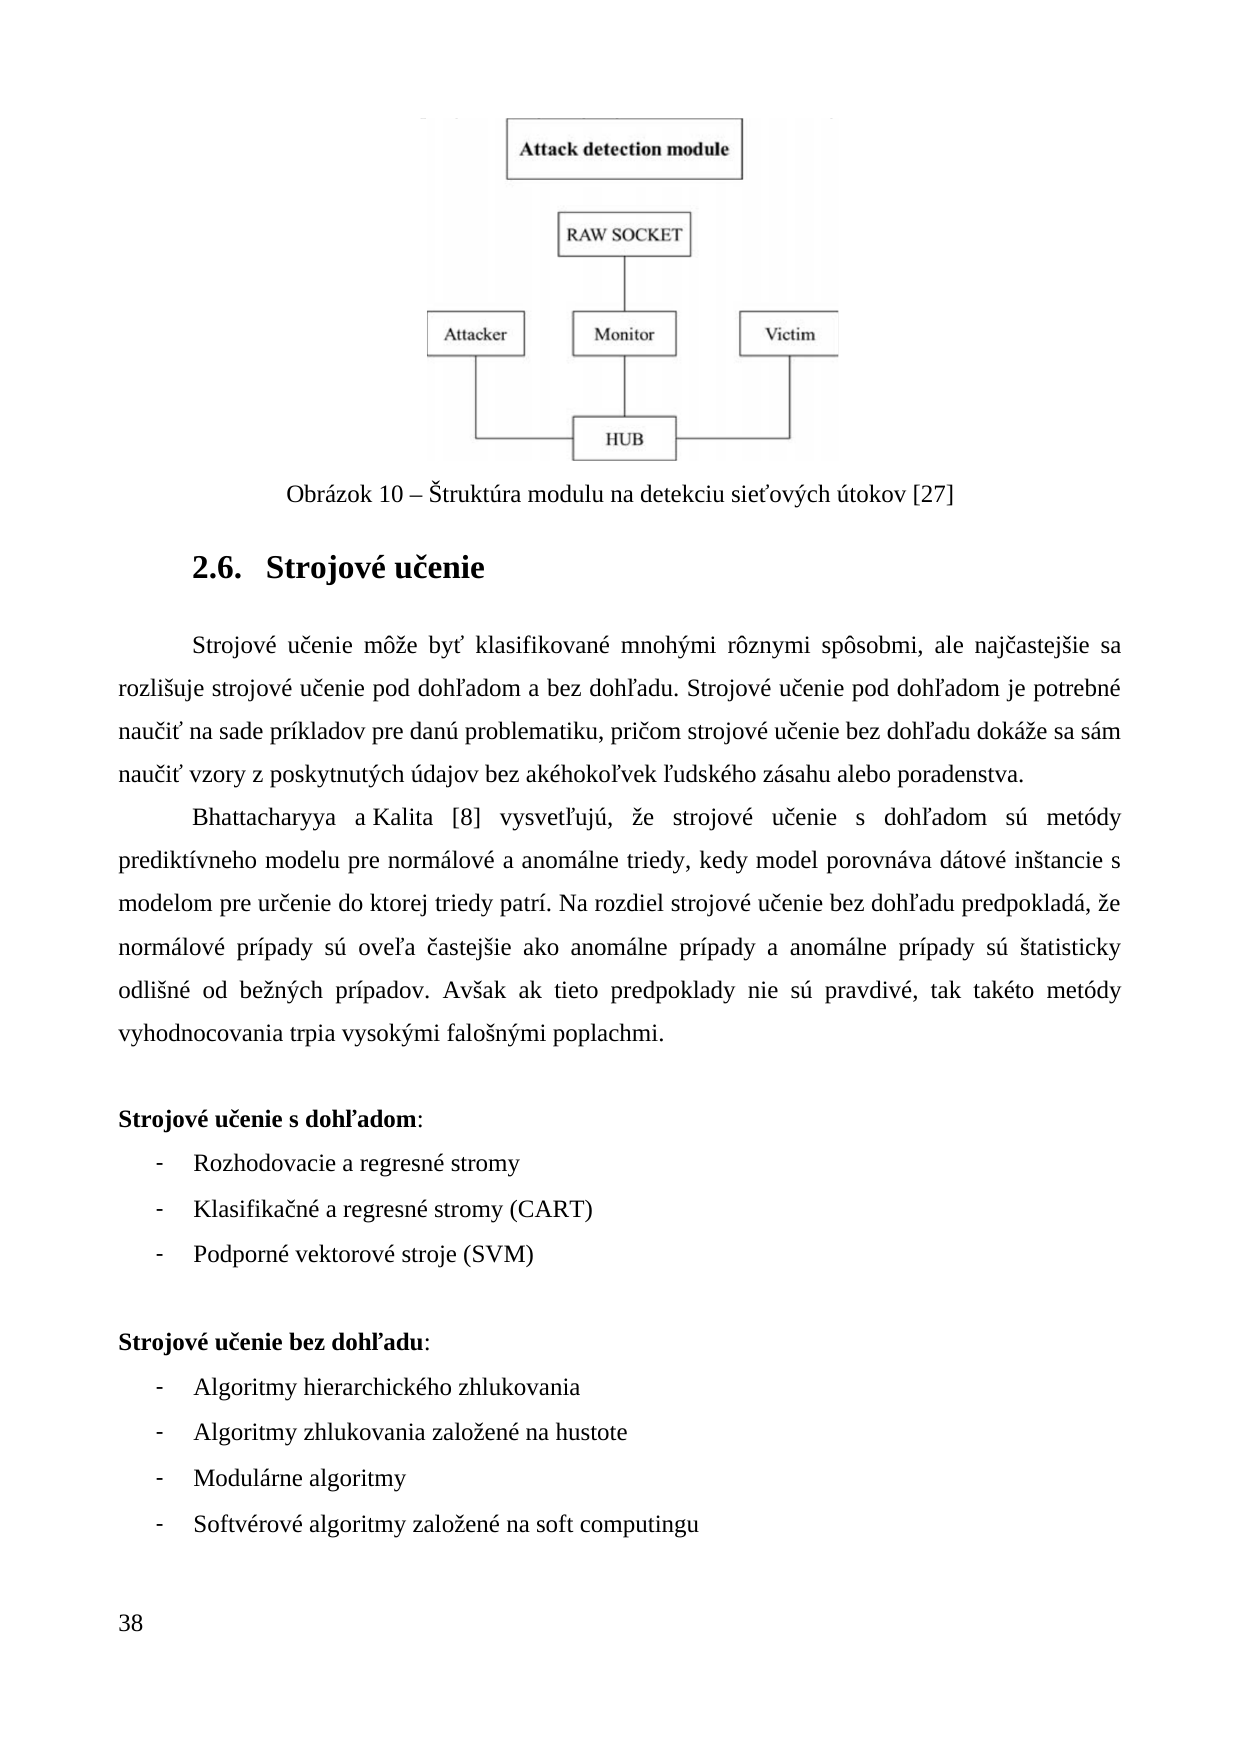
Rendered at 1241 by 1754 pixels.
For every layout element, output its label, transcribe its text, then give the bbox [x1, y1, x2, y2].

list Softvérové algoritmy založené na soft computingu [156, 1508, 1122, 1538]
list Rozhodovacie a regresné stromy [156, 1147, 1122, 1178]
list Algoritmy zhlukovania založené na hustote [156, 1416, 1122, 1447]
text Strojové učenie s dohľadom: [118, 1104, 1122, 1133]
picture [401, 118, 839, 465]
list Modulárne algoritmy [156, 1462, 1122, 1493]
text Strojové učenie môže byť klasifikované mnohými rôznymi spôsobmi, ale najčastejšie sa rozlišuje strojové učenie pod dohľadom a bez dohľadu. Strojové učenie pod dohľadom je potrebné naučiť na sade príkladov pre danú problematiku, pričom strojové učenie bez dohľadu dokáže sa sám naučiť vzory z poskytnutých údajov bez akéhokoľvek ľudského zásahu alebo poradenstva. [118, 630, 1122, 788]
text Bhattacharyya a Kalita [8] vysvetľujú, že strojové učenie s dohľadom sú metódy prediktívneho modelu pre normálové a anomálne triedy, kedy model porovnáva dátové inštancie s modelom pre určenie do ktorej triedy patrí. Na rozdiel strojové učenie bez dohľadu predpokladá, že normálové prípady sú oveľa častejšie ako anomálne prípady a anomálne prípady sú štatisticky odlišné od bežných prípadov. Avšak ak tieto predpoklady nie sú pravdivé, tak takéto metódy vyhodnocovania trpia vysokými falošnými poplachmi. [118, 802, 1122, 1047]
list Klasifikačné a regresné stromy (CART) [156, 1193, 1122, 1223]
subtitle Strojové učenie [192, 547, 1122, 586]
text Strojové učenie bez dohľadu: [118, 1327, 1122, 1356]
list Algoritmy hierarchického zhlukovania [156, 1371, 1122, 1401]
list Podporné vektorové stroje (SVM) [156, 1239, 1122, 1269]
